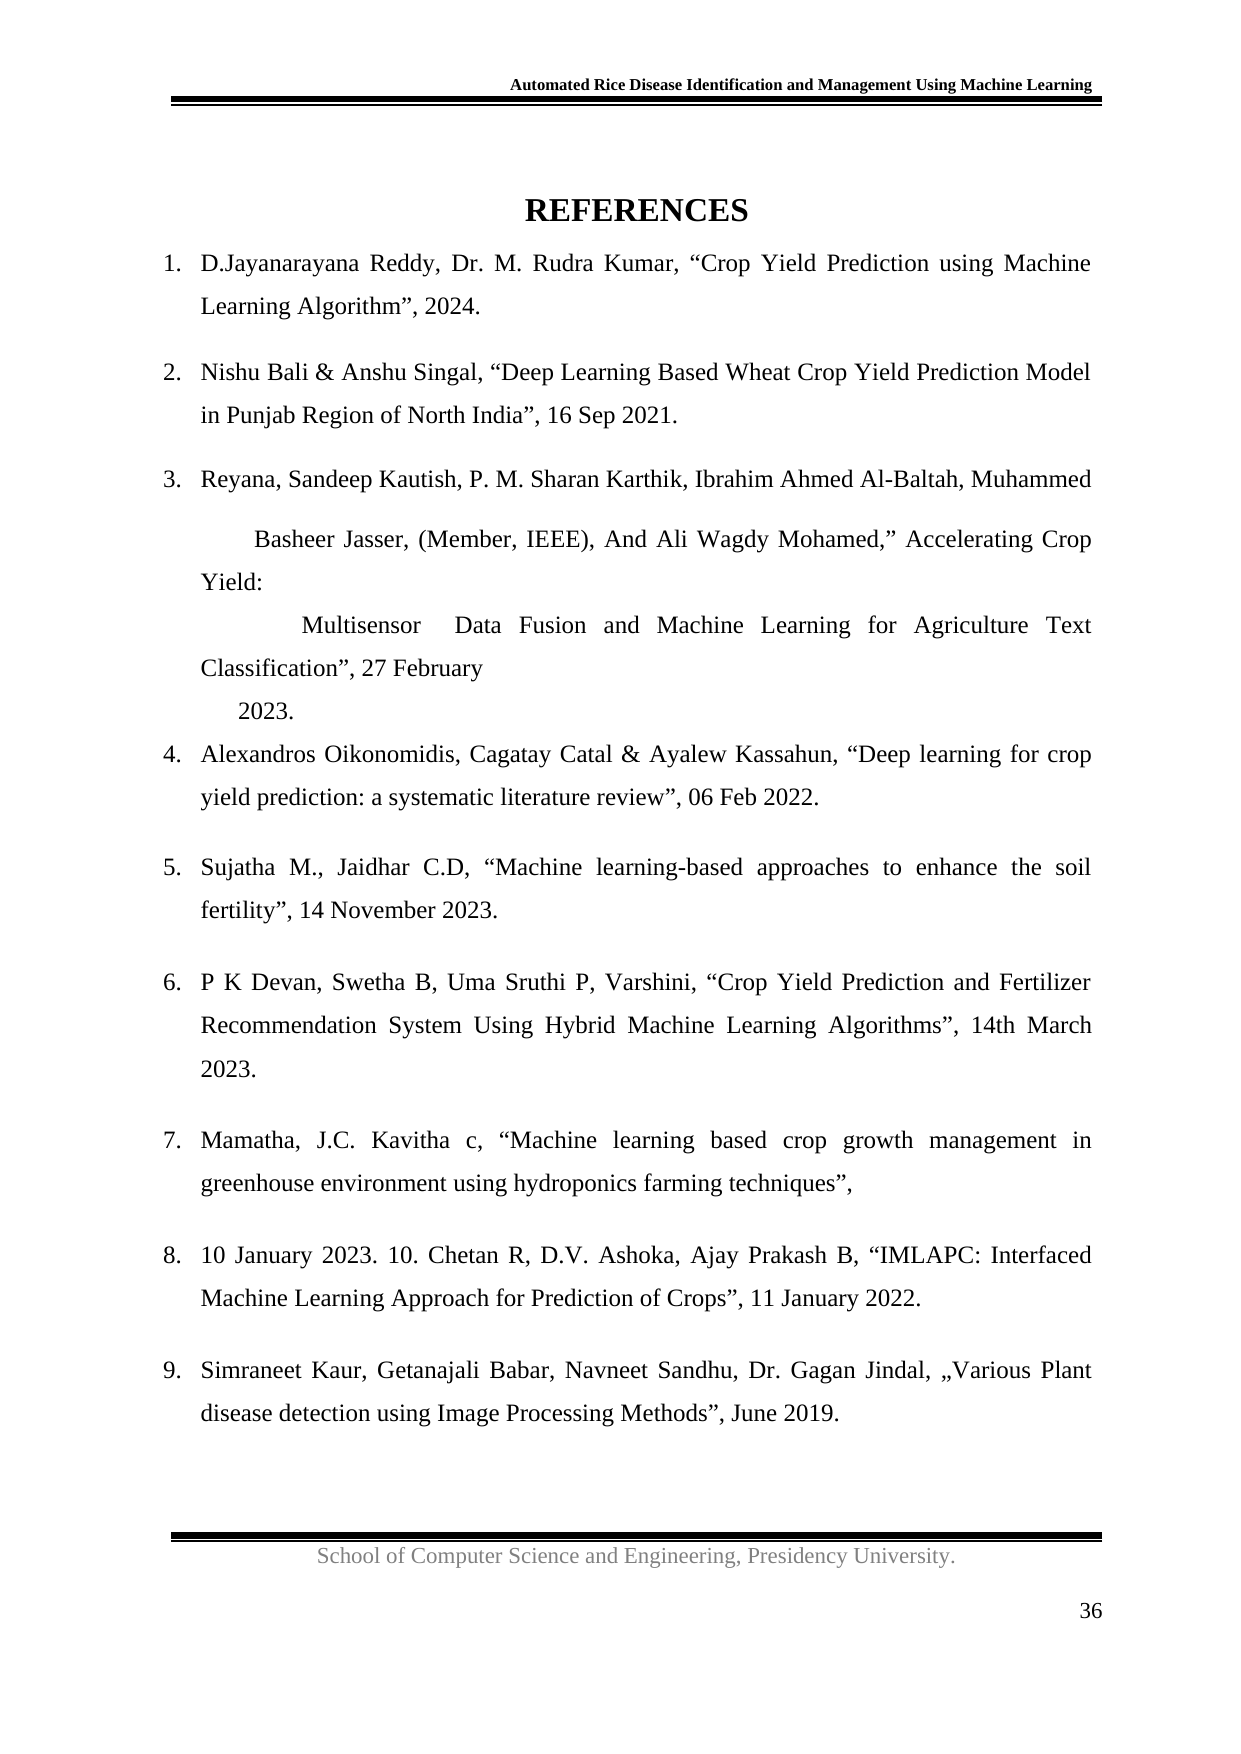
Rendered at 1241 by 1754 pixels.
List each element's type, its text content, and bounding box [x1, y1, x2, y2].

list Mamatha, J.C. Kavitha c, “Machine learning based crop growth management in greenhouse environment using hydroponics farming techniques”, [163, 1125, 1093, 1197]
text Basheer Jasser, (Member, IEEE), And Ali Wagdy Mohamed,” Accelerating Crop Yield: [200, 524, 1093, 596]
list Nishu Bali & Anshu Singal, “Deep Learning Based Wheat Crop Yield Prediction Model in Punjab Region of North India”, 16 Sep 2021. [163, 357, 1093, 429]
list 10 January 2023. 10. Chetan R, D.V. Ashoka, Ajay Prakash B, “IMLAPC: Interfaced Machine Learning Approach for Prediction of Crops”, 11 January 2022. [163, 1240, 1093, 1312]
text 2023. [200, 696, 1093, 725]
list D.Jayanarayana Reddy, Dr. M. Rudra Kumar, “Crop Yield Prediction using Machine Learning Algorithm”, 2024. [163, 248, 1093, 320]
list Reyana, Sandeep Kautish, P. M. Sharan Karthik, Ibrahim Ahmed Al-Baltah, Muhammed [163, 464, 1093, 493]
text REFERENCES [171, 190, 1102, 229]
text Multisensor Data Fusion and Machine Learning for Agriculture Text Classification”, 27 February [200, 610, 1093, 682]
list P K Devan, Swetha B, Uma Sruthi P, Varshini, “Crop Yield Prediction and Fertilizer Recommendation System Using Hybrid Machine Learning Algorithms”, 14th March 2023. [163, 967, 1093, 1082]
list Alexandros Oikonomidis, Cagatay Catal & Ayalew Kassahun, “Deep learning for crop yield prediction: a systematic literature review”, 06 Feb 2022. [163, 739, 1093, 811]
list Simraneet Kaur, Getanajali Babar, Navneet Sandhu, Dr. Gagan Jindal, „Various Plant disease detection using Image Processing Methods”, June 2019. [163, 1355, 1093, 1427]
list Sujatha M., Jaidhar C.D, “Machine learning-based approaches to enhance the soil fertility”, 14 November 2023. [163, 852, 1093, 924]
